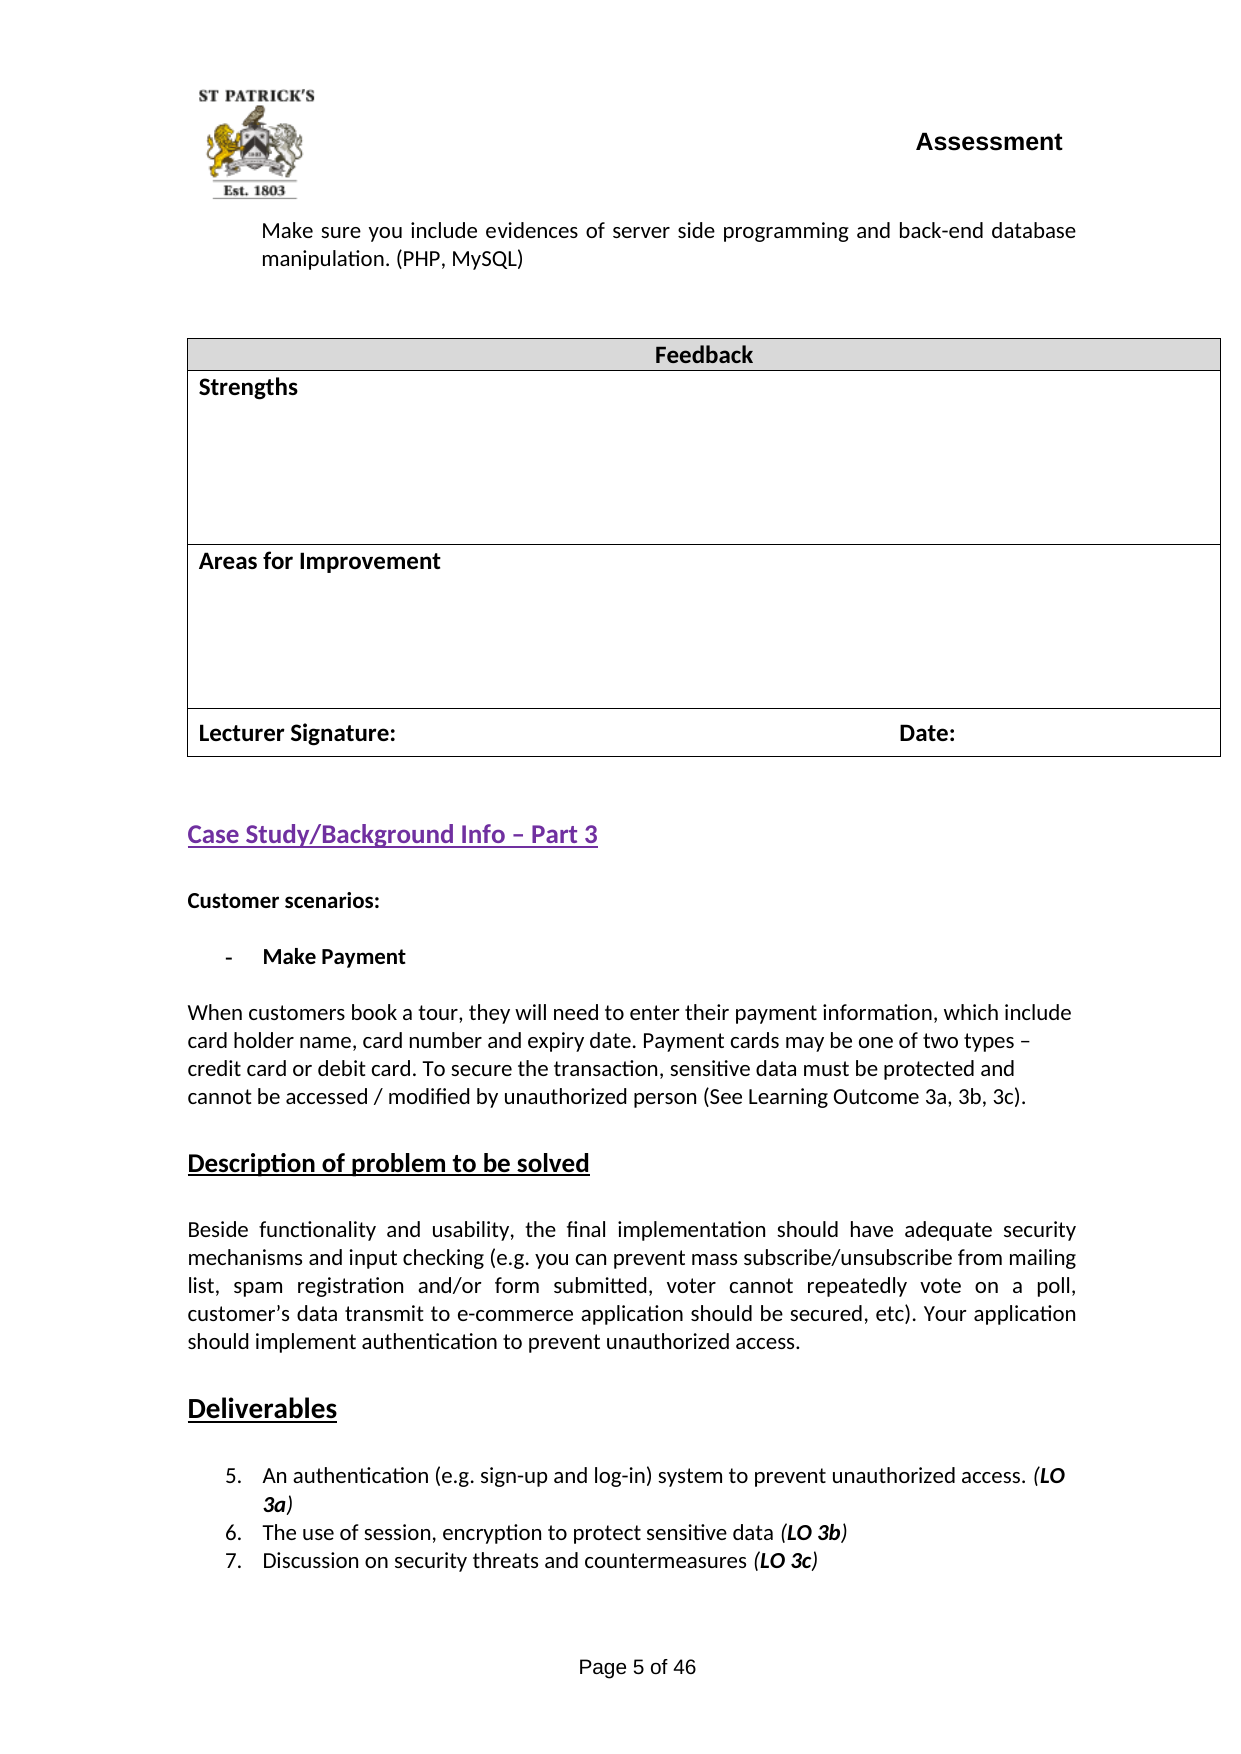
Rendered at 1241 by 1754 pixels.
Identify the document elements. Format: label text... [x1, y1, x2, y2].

list The use of session, encryption to protect sensitive data (LO 3b) [225, 1518, 1078, 1546]
list Discussion on security threats and countermeasures (LO 3c) [225, 1546, 1078, 1574]
text Description of problem to be solved [187, 1146, 1078, 1179]
list Make Payment [225, 942, 1078, 970]
text When customers book a tour, they will need to enter their payment information, which include card holder name, card number and expiry date. Payment cards may be one of two types – credit card or debit card. To secure the transaction, sensitive data must be protected and cannot be accessed / modified by unauthorized person (See Learning Outcome 3a, 3b, 3c). [187, 998, 1078, 1110]
text Deliverables [187, 1390, 1078, 1426]
text Make sure you include evidences of server side programming and back-end database manipulation. (PHP, MySQL) [261, 216, 1078, 272]
list An authentication (e.g. sign-up and log-in) system to prevent unauthorized access. (LO 3a) [225, 1462, 1078, 1518]
table_cell Lecturer Signature: Date: [188, 709, 1220, 756]
table_cell Areas for Improvement [188, 545, 1220, 708]
table_header Feedback [188, 339, 1220, 370]
table_cell Strengths [188, 371, 1220, 544]
text Case Study/Background Info – Part 3 [187, 818, 1078, 851]
text Beside functionality and usability, the final implementation should have adequate security mechanisms and input checking (e.g. you can prevent mass subscribe/unsubscribe from mailing list, spam registration and/or form submitted, voter cannot repeatedly vote on a poll, customer’s data transmit to e-commerce application should be secured, etc). Your application should implement authentication to prevent unauthorized access. [187, 1215, 1078, 1355]
text Customer scenarios: [187, 886, 1078, 914]
picture [187, 75, 331, 216]
